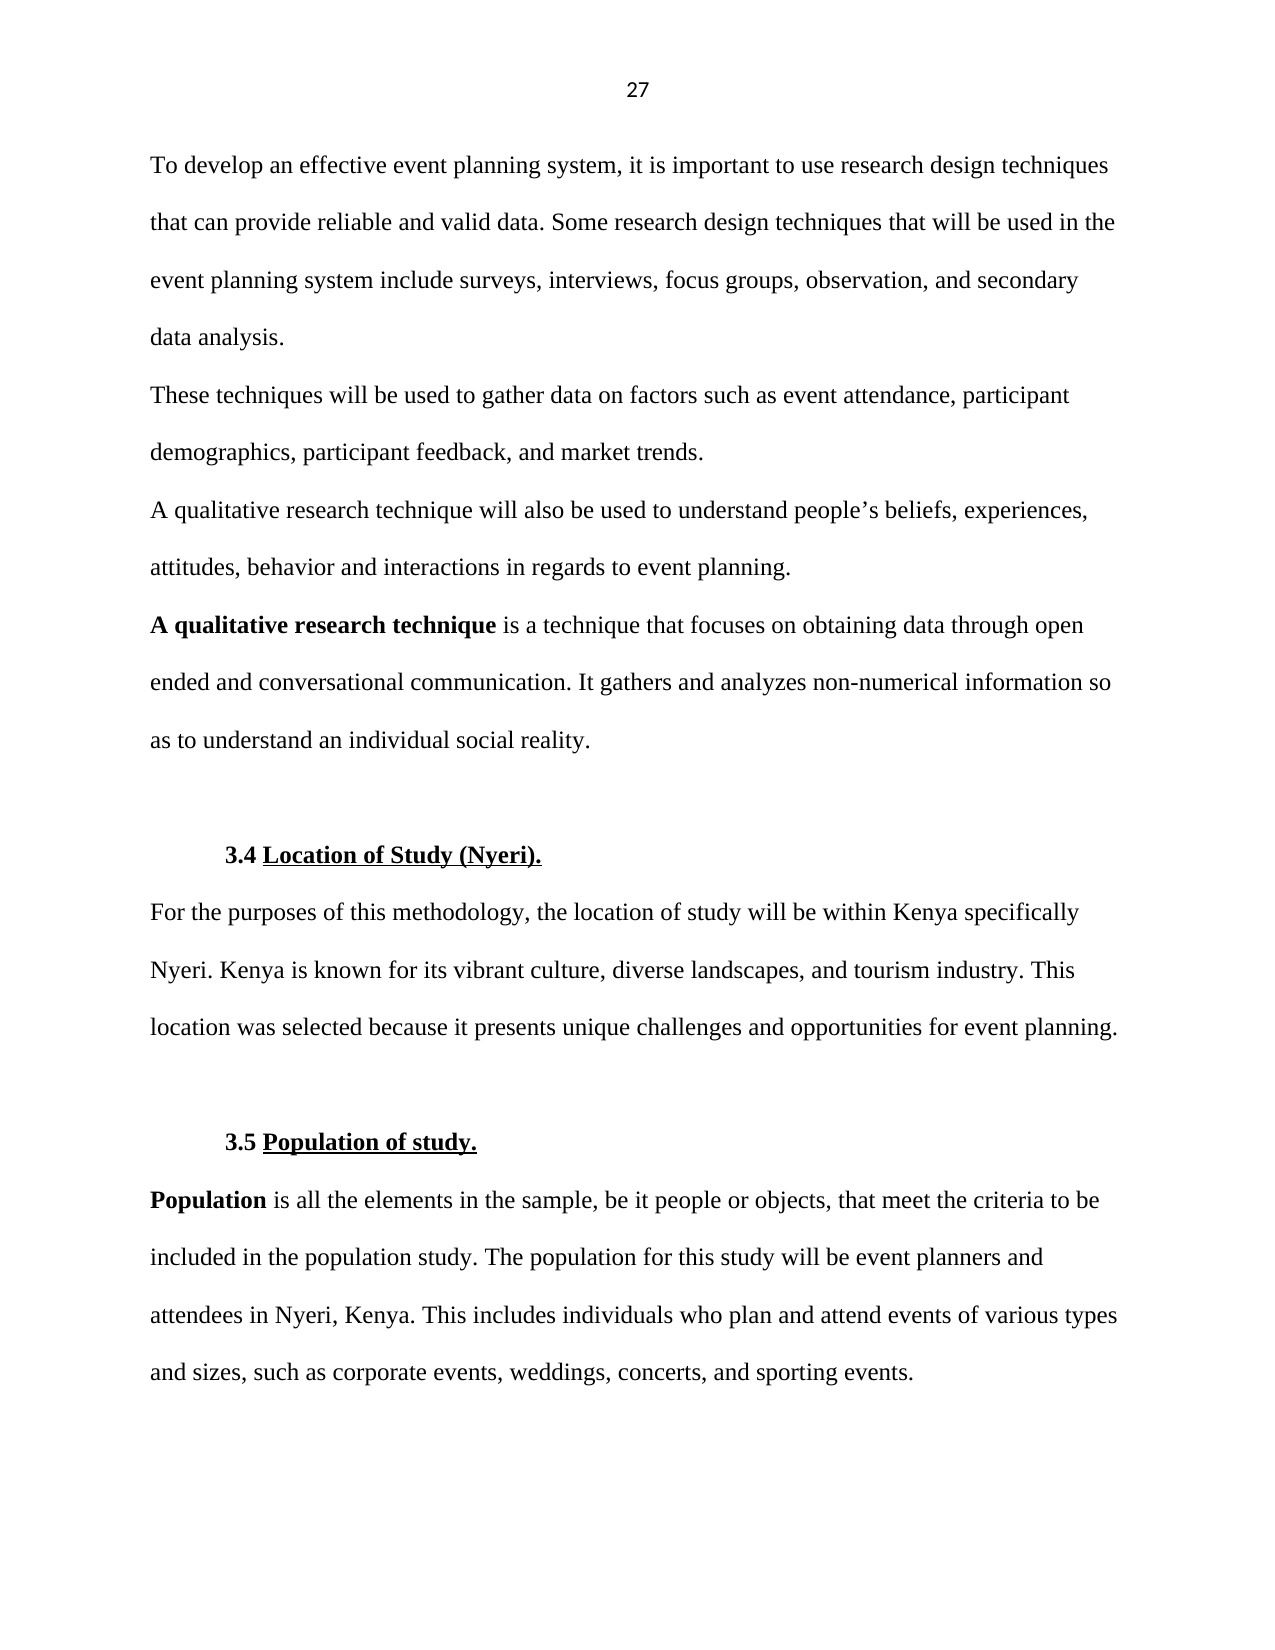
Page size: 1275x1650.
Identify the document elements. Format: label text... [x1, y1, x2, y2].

text Population is all the elements in the sample, be it people or objects, that meet the criteria to be included in the population study. The population for this study will be event planners and attendees in Nyeri, Kenya. This includes individuals who plan and attend events of various types and sizes, such as corporate events, weddings, concerts, and sporting events. [150, 1185, 1125, 1386]
text For the purposes of this methodology, the location of study will be within Kenya specifically Nyeri. Kenya is known for its vibrant culture, diverse landscapes, and tourism industry. This location was selected because it presents unique challenges and opportunities for event planning. [150, 897, 1125, 1041]
text A qualitative research technique is a technique that focuses on obtaining data through open ended and conversational communication. It gathers and analyzes non-numerical information so as to understand an individual social reality. [150, 610, 1125, 754]
subtitle 3.5 Population of study. [150, 1127, 1125, 1156]
text These techniques will be used to gather data on factors such as event attendance, participant demographics, participant feedback, and market trends. [150, 380, 1125, 466]
subtitle 3.4 Location of Study (Nyeri). [150, 840, 1125, 869]
text A qualitative research technique will also be used to understand people’s beliefs, experiences, attitudes, behavior and interactions in regards to event planning. [150, 495, 1125, 581]
text To develop an effective event planning system, it is important to use research design techniques that can provide reliable and valid data. Some research design techniques that will be used in the event planning system include surveys, interviews, focus groups, observation, and secondary data analysis. [150, 150, 1125, 351]
